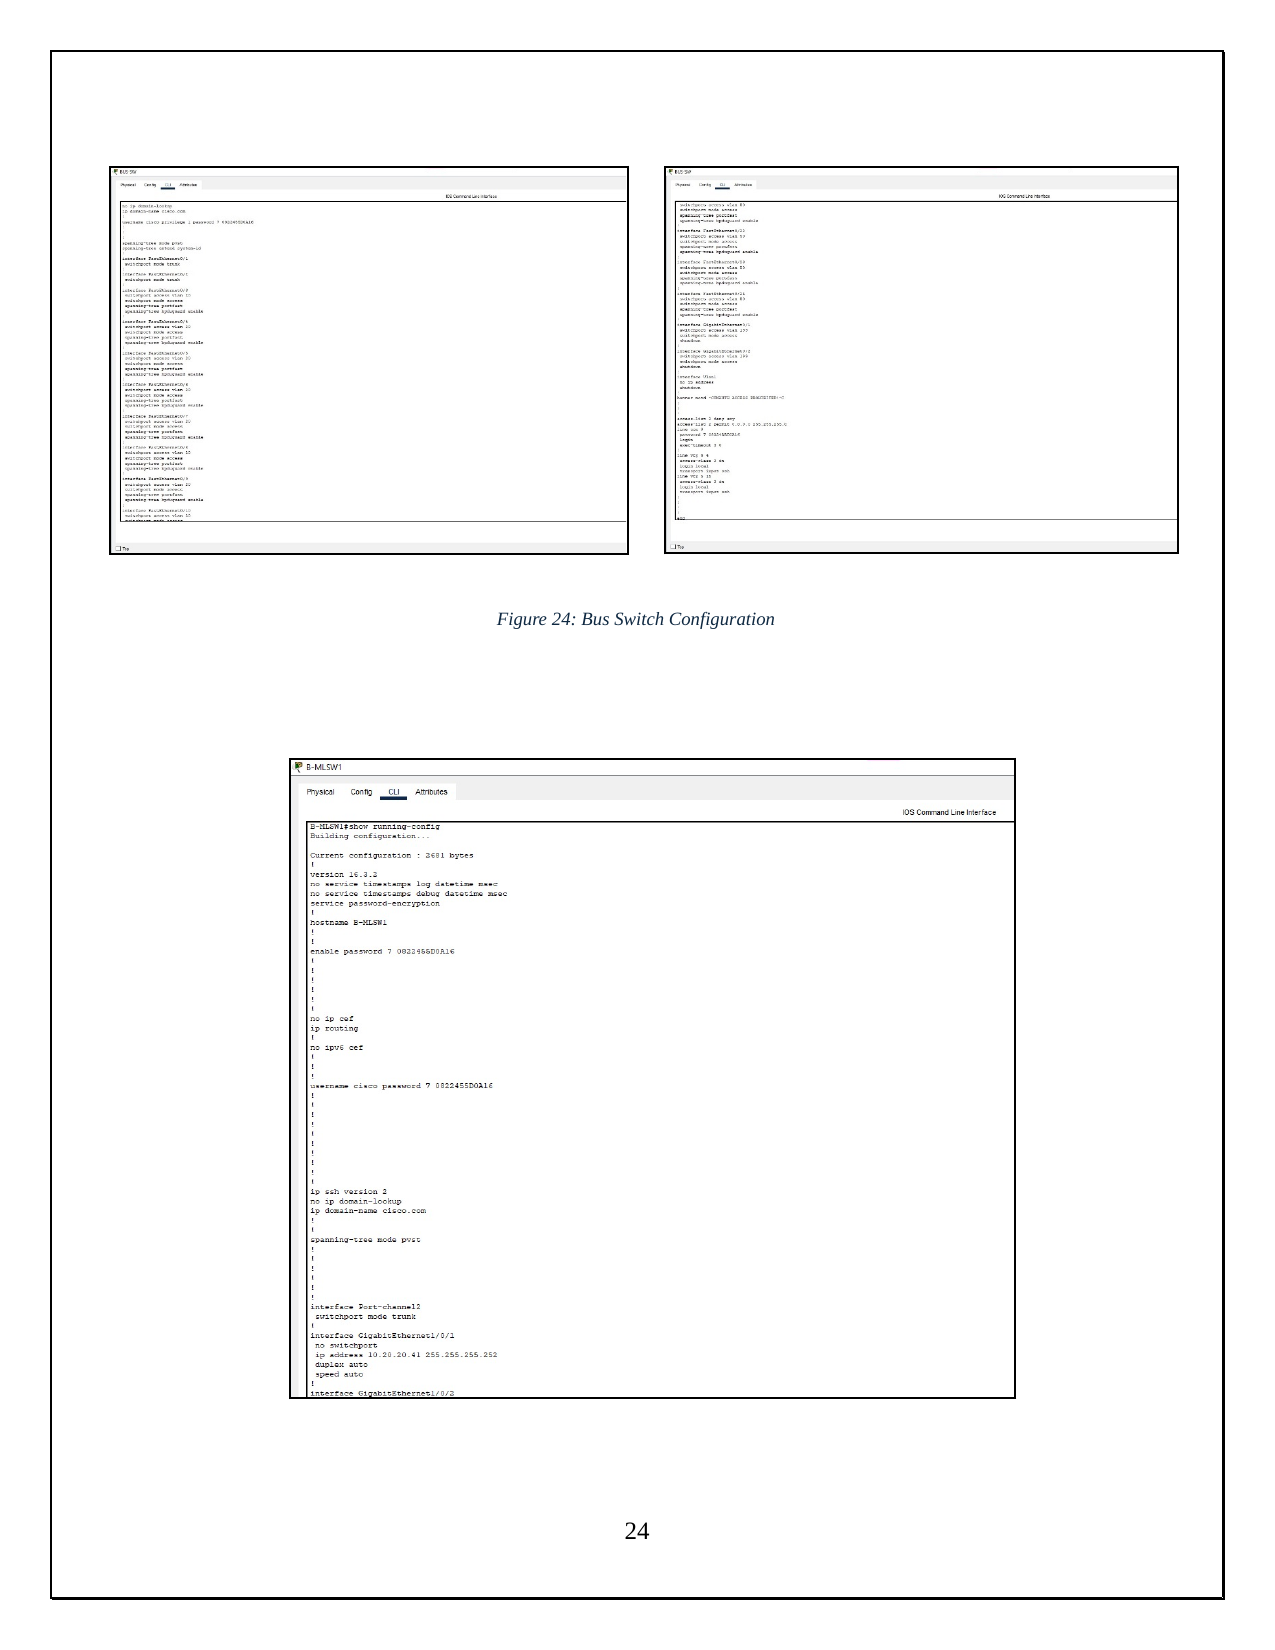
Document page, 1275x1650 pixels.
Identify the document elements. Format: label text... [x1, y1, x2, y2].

picture [666, 168, 1177, 552]
text Figure 24: Bus Switch Configuration [150, 608, 1123, 630]
picture [291, 760, 1014, 1397]
picture [111, 168, 627, 553]
